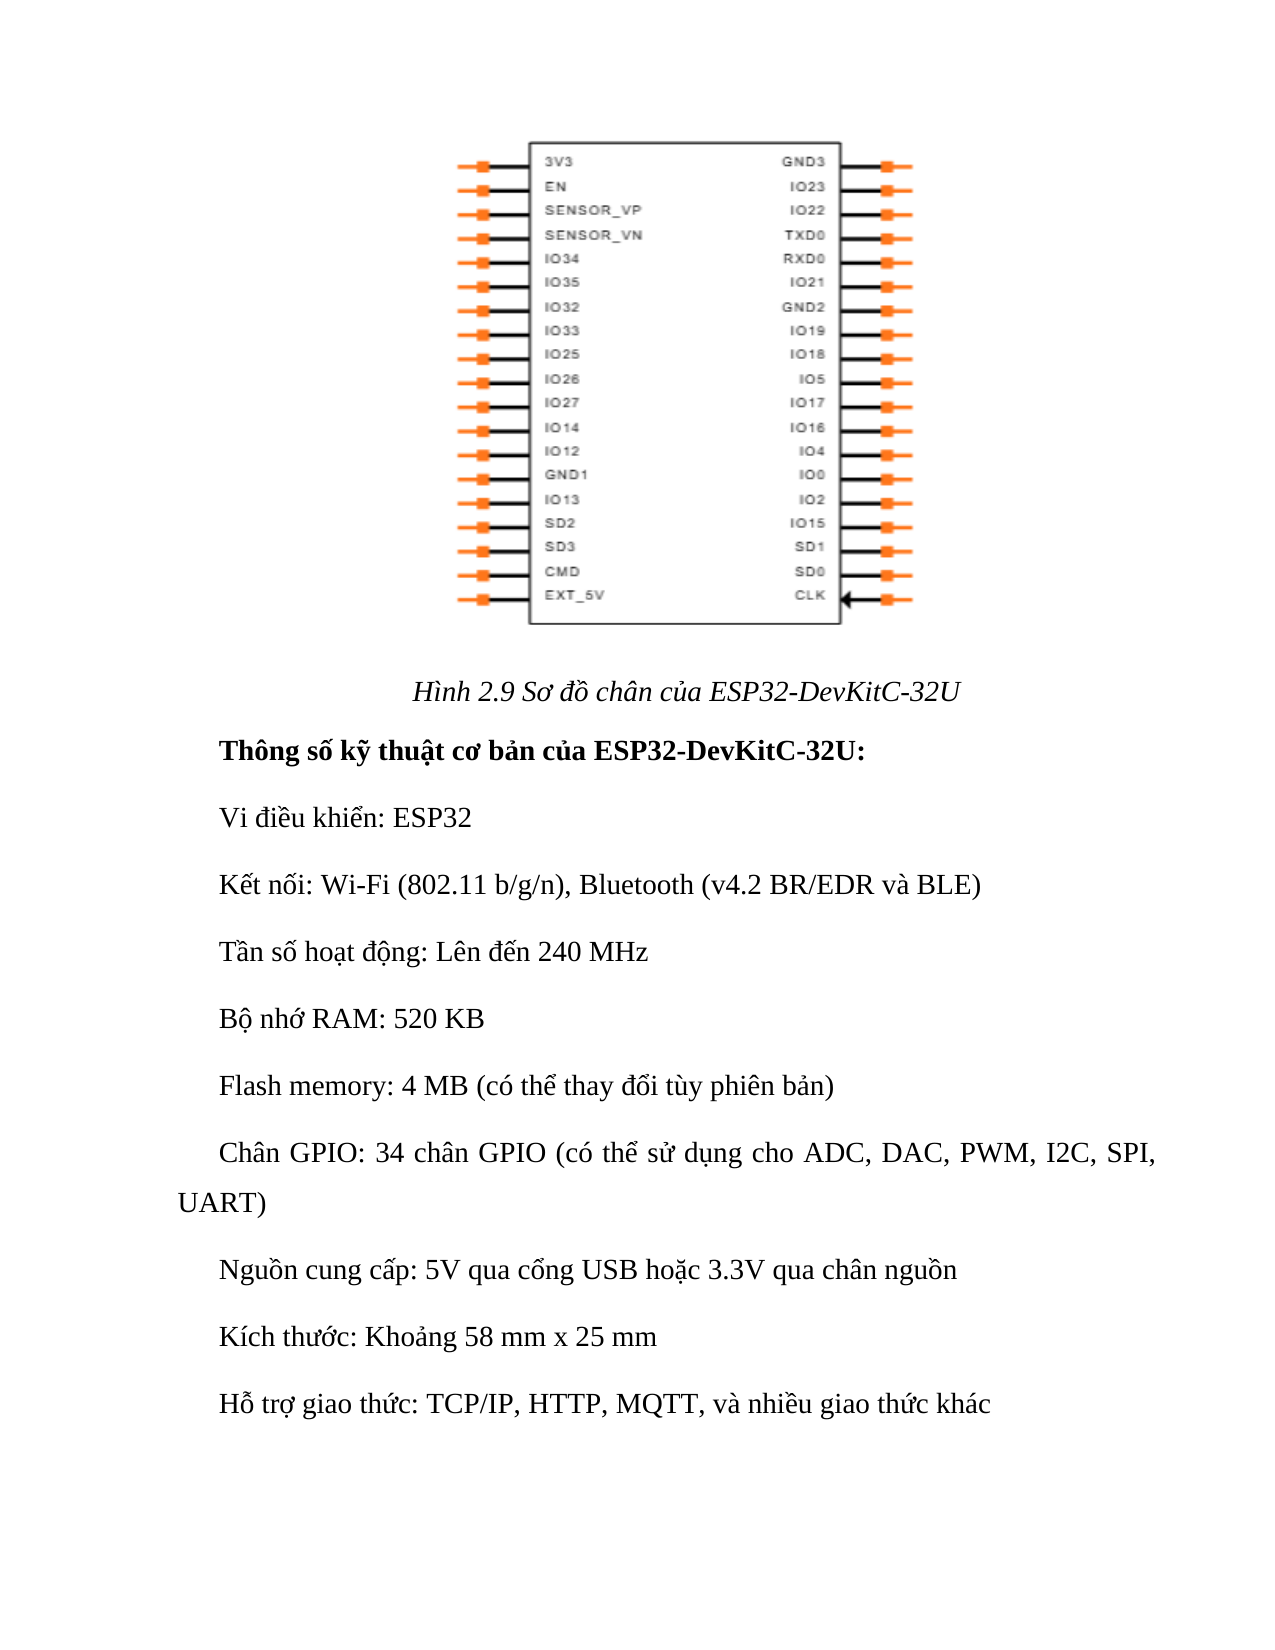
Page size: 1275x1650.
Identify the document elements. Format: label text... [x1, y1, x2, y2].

text Thông số kỹ thuật cơ bản của ESP32-DevKitC-32U: [177, 733, 1157, 766]
text Flash memory: 4 MB (có thể thay đổi tùy phiên bản) [177, 1068, 1157, 1101]
text Tần số hoạt động: Lên đến 240 MHz [177, 934, 1157, 967]
text Chân GPIO: 34 chân GPIO (có thể sử dụng cho ADC, DAC, PWM, I2C, SPI, UART) [177, 1135, 1157, 1219]
text Hỗ trợ giao thức: TCP/IP, HTTP, MQTT, và nhiều giao thức khác [177, 1386, 1157, 1419]
text Kích thước: Khoảng 58 mm x 25 mm [177, 1319, 1157, 1353]
text Kết nối: Wi-Fi (802.11 b/g/n), Bluetooth (v4.2 BR/EDR và BLE) [177, 867, 1157, 900]
text Nguồn cung cấp: 5V qua cổng USB hoặc 3.3V qua chân nguồn [177, 1252, 1157, 1286]
picture [428, 118, 948, 650]
text Bộ nhớ RAM: 520 KB [177, 1001, 1157, 1034]
text Hình 2.9 Sơ đồ chân của ESP32-DevKitC-32U [177, 674, 1157, 708]
text Vi điều khiển: ESP32 [177, 800, 1157, 833]
